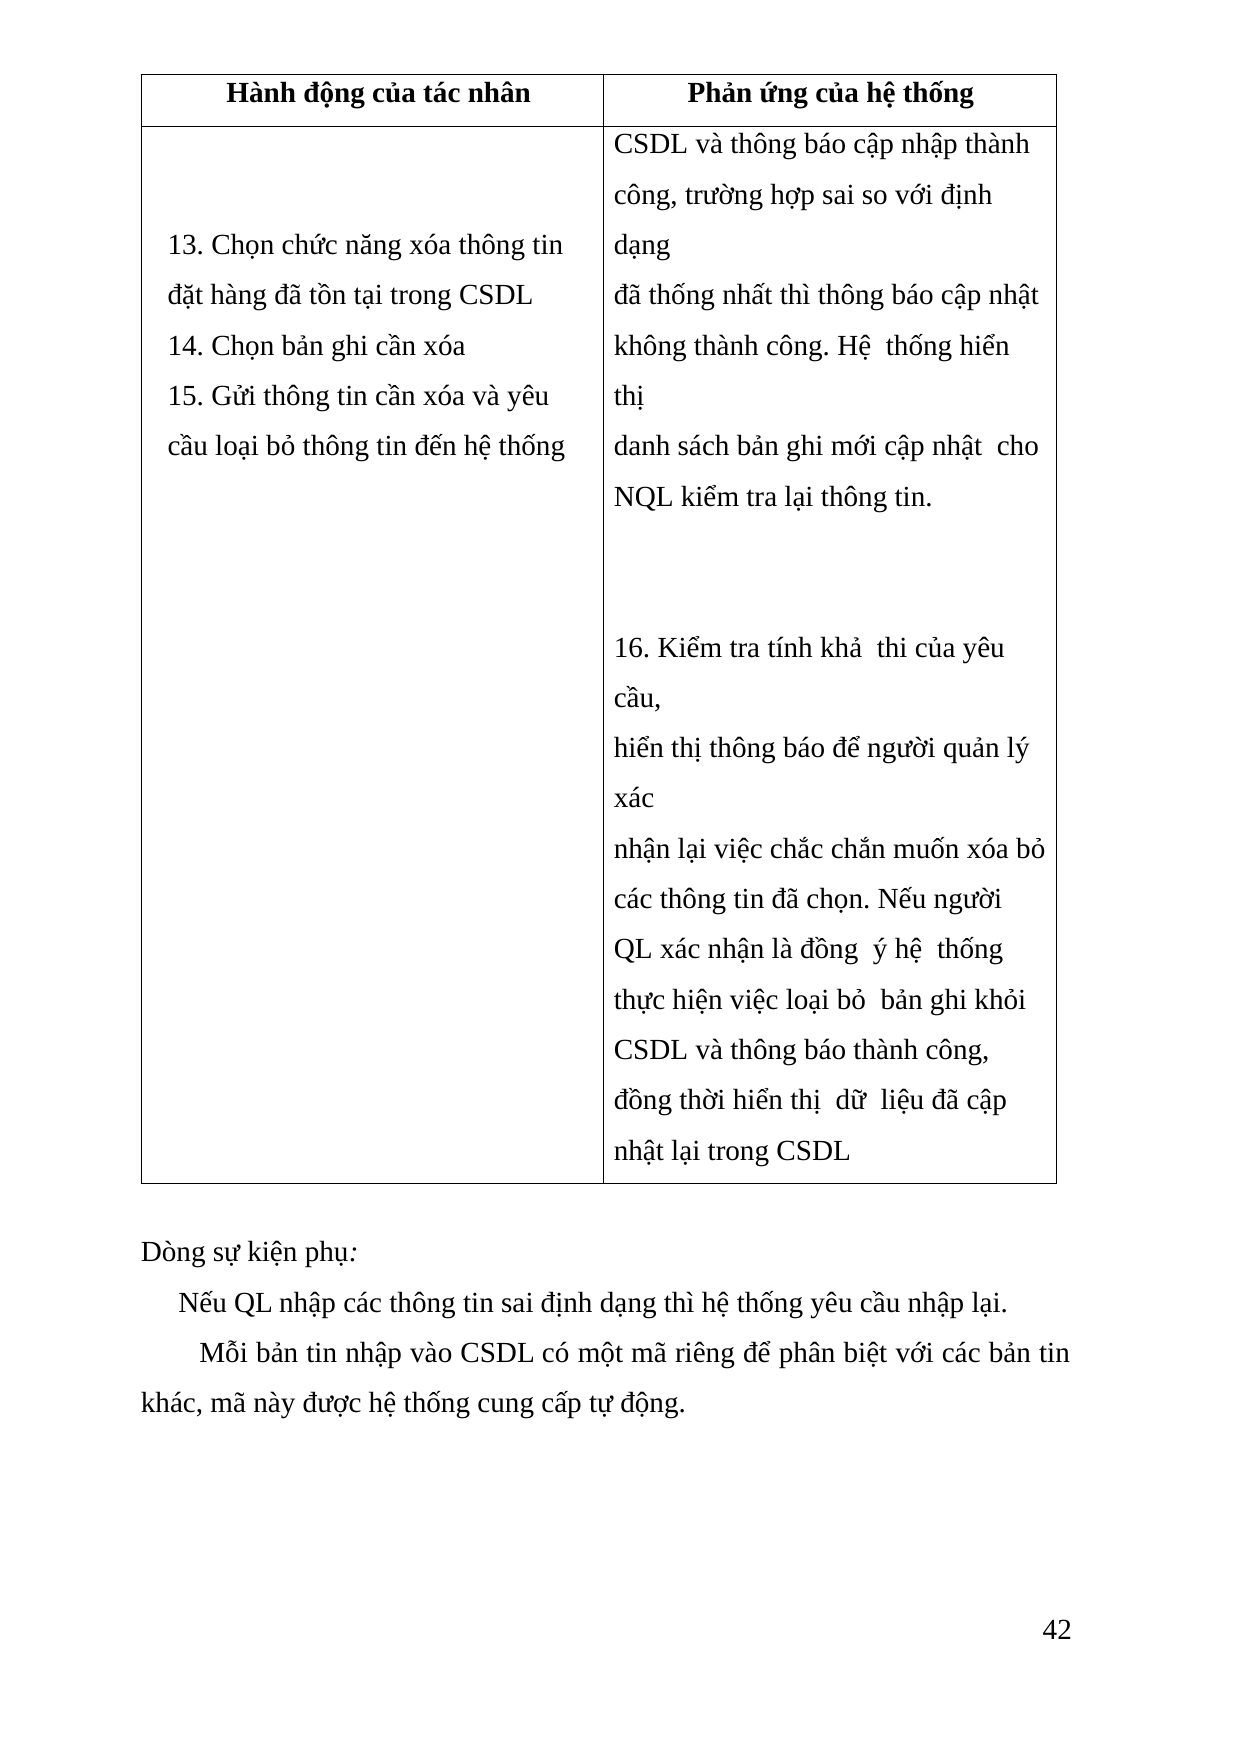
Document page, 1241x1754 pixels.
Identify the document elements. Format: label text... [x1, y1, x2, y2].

text Dòng sự kiện phụ: [141, 1234, 1071, 1268]
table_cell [142, 127, 603, 1183]
text Mỗi bản tin nhập vào CSDL có một mã riêng để phân biệt với các bản tin khác, mã này được hệ thống cung cấp tự động. [141, 1335, 1071, 1419]
table_header Phản ứng của hệ thống [604, 75, 1056, 126]
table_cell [604, 127, 1056, 1183]
table_header Hành động của tác nhân [142, 75, 603, 126]
text Nếu QL nhập các thông tin sai định dạng thì hệ thống yêu cầu nhập lại. [178, 1285, 1071, 1318]
